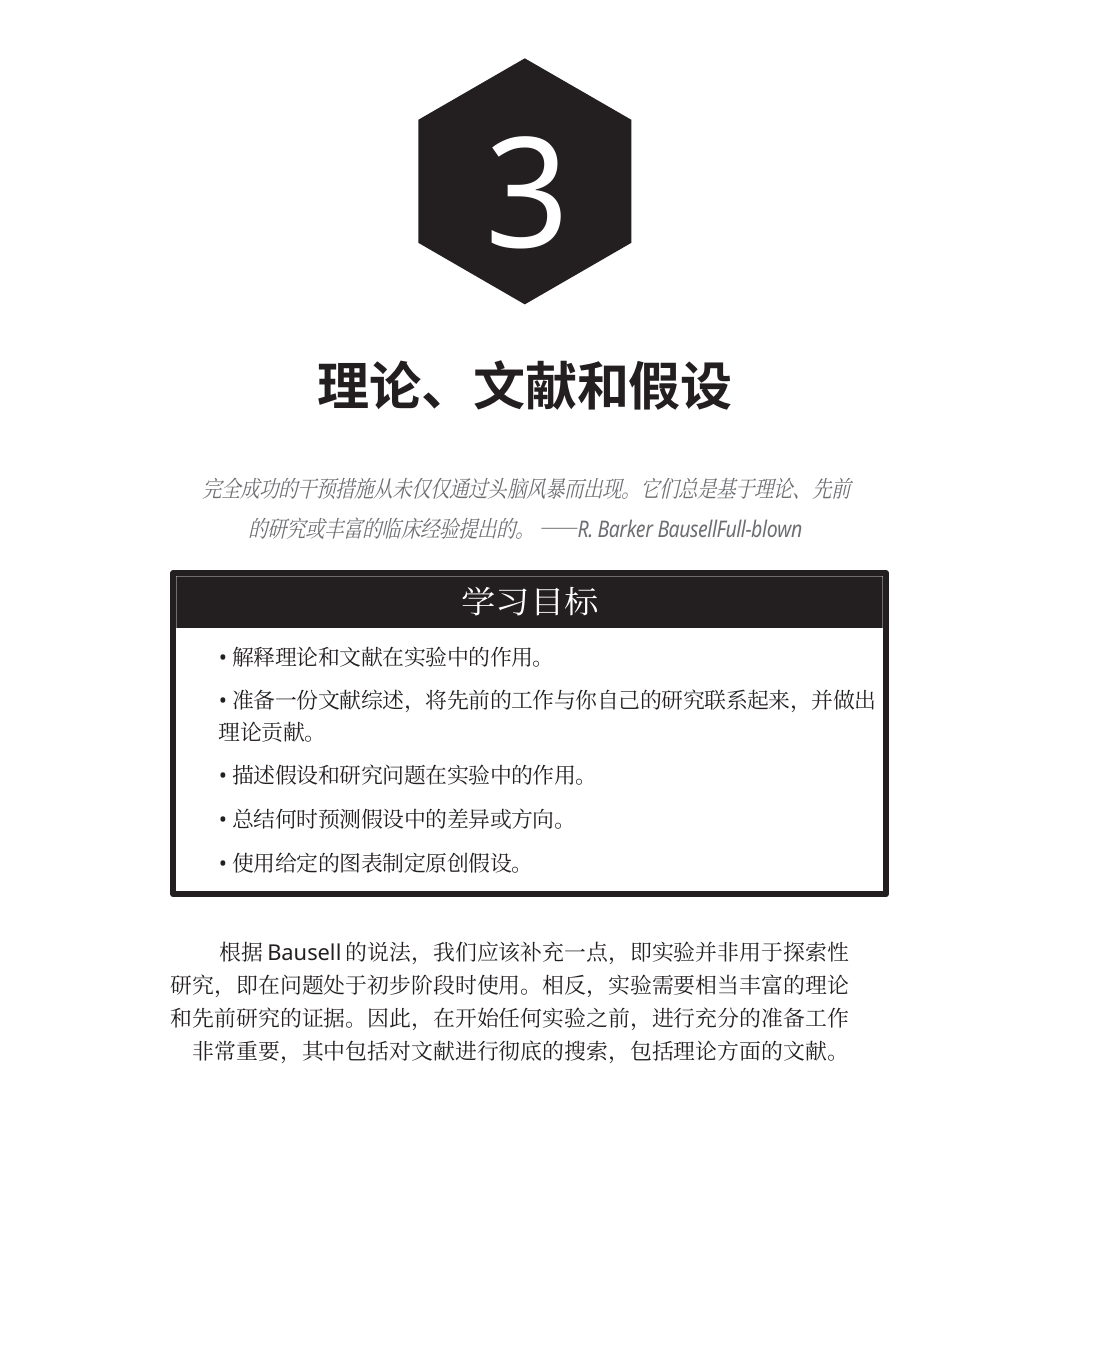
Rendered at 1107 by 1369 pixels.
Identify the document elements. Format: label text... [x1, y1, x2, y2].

text 根据Bausell的说法，我们应该补充一点，即实验并非用于探索性研究，即在问题处于初步阶段时使用。相反，实验需要相当丰富的理论和先前研究的证据。因此，在开始任何实验之前，进行充分的准备工作非常重要，其中包括对文献进行彻底的搜索，包括理论方面的文献。 [169, 935, 849, 1066]
text 完全成功的干预措施从未仅仅通过头脑风暴而出现。它们总是基于理论、先前的研究或丰富的临床经验提出的。 ——R. Barker BausellFull-blown [194, 471, 858, 544]
subtitle 理论、文献和假设 [205, 348, 845, 420]
